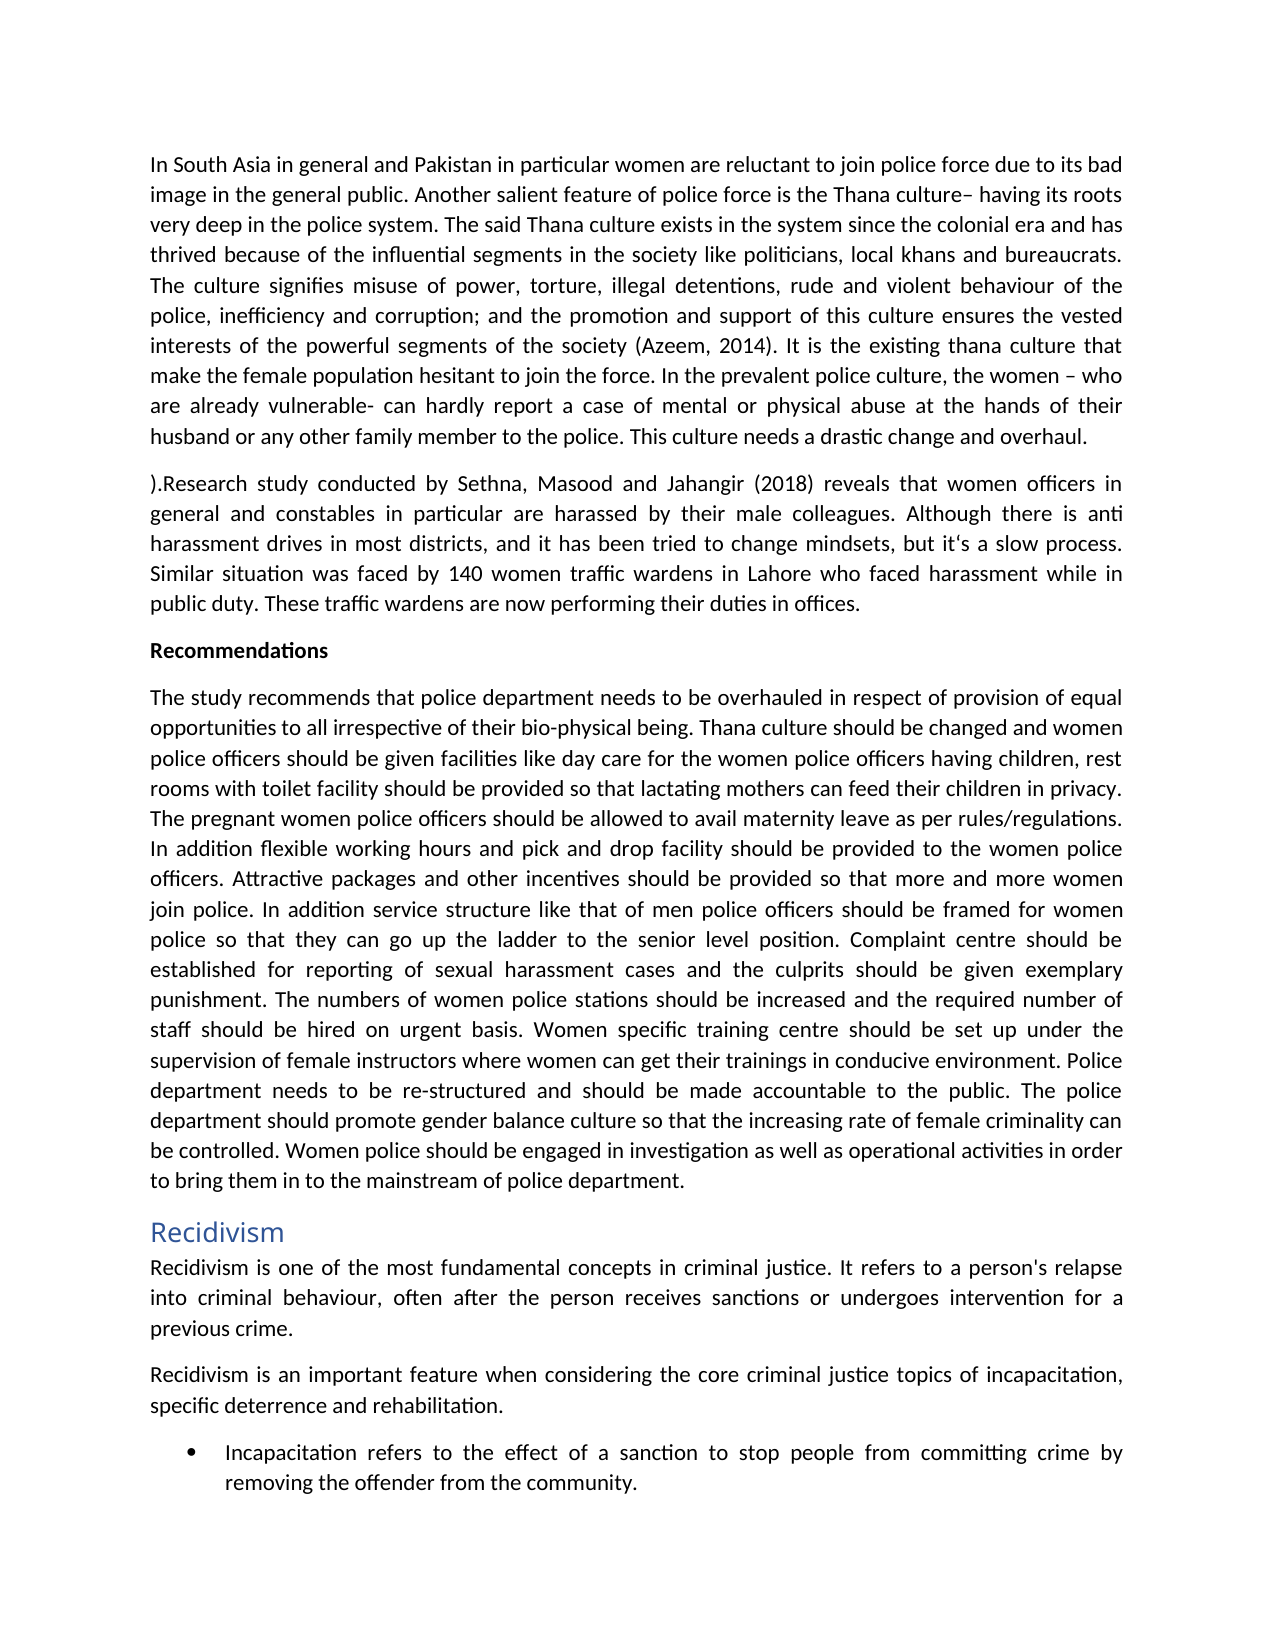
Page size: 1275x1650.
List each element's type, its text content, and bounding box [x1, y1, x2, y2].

text Recidivism is one of the most fundamental concepts in criminal justice. It refers to a person's relapse into criminal behaviour, often after the person receives sanctions or undergoes intervention for a previous crime. [150, 1253, 1125, 1342]
text Recommendations [150, 636, 1125, 664]
text The study recommends that police department needs to be overhauled in respect of provision of equal opportunities to all irrespective of their bio-physical being. Thana culture should be changed and women police officers should be given facilities like day care for the women police officers having children, rest rooms with toilet facility should be provided so that lactating mothers can feed their children in privacy. The pregnant women police officers should be allowed to avail maternity leave as per rules/regulations. In addition flexible working hours and pick and drop facility should be provided to the women police officers. Attractive packages and other incentives should be provided so that more and more women join police. In addition service structure like that of men police officers should be framed for women police so that they can go up the ladder to the senior level position. Complaint centre should be established for reporting of sexual harassment cases and the culprits should be given exemplary punishment. The numbers of women police stations should be increased and the required number of staff should be hired on urgent basis. Women specific training centre should be set up under the supervision of female instructors where women can get their trainings in conducive environment. Police department needs to be re-structured and should be made accountable to the public. The police department should promote gender balance culture so that the increasing rate of female criminality can be controlled. Women police should be engaged in investigation as well as operational activities in order to bring them in to the mainstream of police department. [150, 683, 1125, 1195]
list Incapacitation refers to the effect of a sanction to stop people from committing crime by removing the offender from the community. [187, 1438, 1125, 1496]
text ).Research study conducted by Sethna, Masood and Jahangir (2018) reveals that women officers in general and constables in particular are harassed by their male colleagues. Although there is anti harassment drives in most districts, and it has been tried to change mindsets, but it‘s a slow process. Similar situation was faced by 140 women traffic wardens in Lahore who faced harassment while in public duty. These traffic wardens are now performing their duties in offices. [150, 469, 1125, 618]
text Recidivism is an important feature when considering the core criminal justice topics of incapacitation, specific deterrence and rehabilitation. [150, 1361, 1125, 1419]
subtitle Recidivism [150, 1213, 1125, 1250]
text In South Asia in general and Pakistan in particular women are reluctant to join police force due to its bad image in the general public. Another salient feature of police force is the Thana culture– having its roots very deep in the police system. The said Thana culture exists in the system since the colonial era and has thrived because of the influential segments in the society like politicians, local khans and bureaucrats. The culture signifies misuse of power, torture, illegal detentions, rude and violent behaviour of the police, inefficiency and corruption; and the promotion and support of this culture ensures the vested interests of the powerful segments of the society (Azeem, 2014). It is the existing thana culture that make the female population hesitant to join the force. In the prevalent police culture, the women – who are already vulnerable- can hardly report a case of mental or physical abuse at the hands of their husband or any other family member to the police. This culture needs a drastic change and overhaul. [150, 150, 1125, 450]
